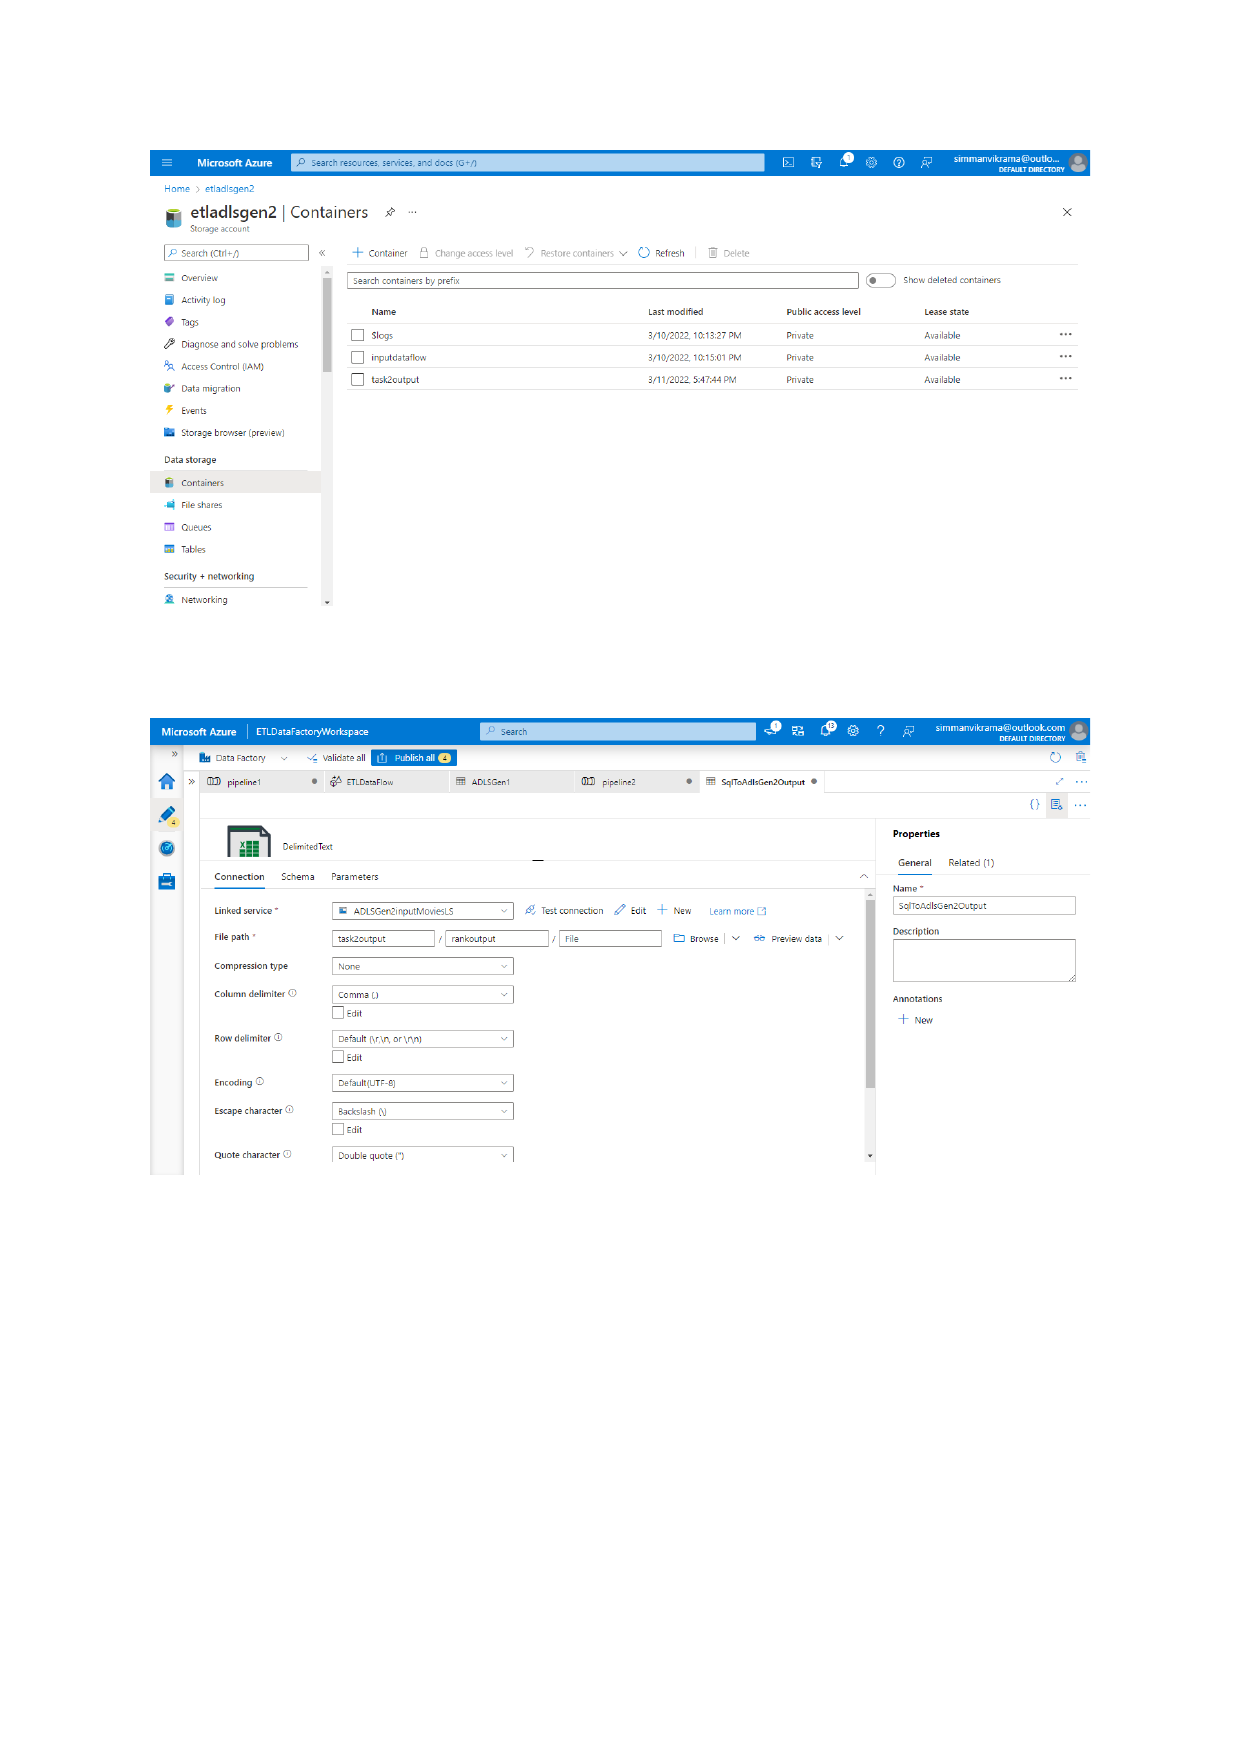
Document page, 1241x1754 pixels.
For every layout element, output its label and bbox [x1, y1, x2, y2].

picture [150, 718, 1091, 1175]
picture [150, 150, 1091, 606]
